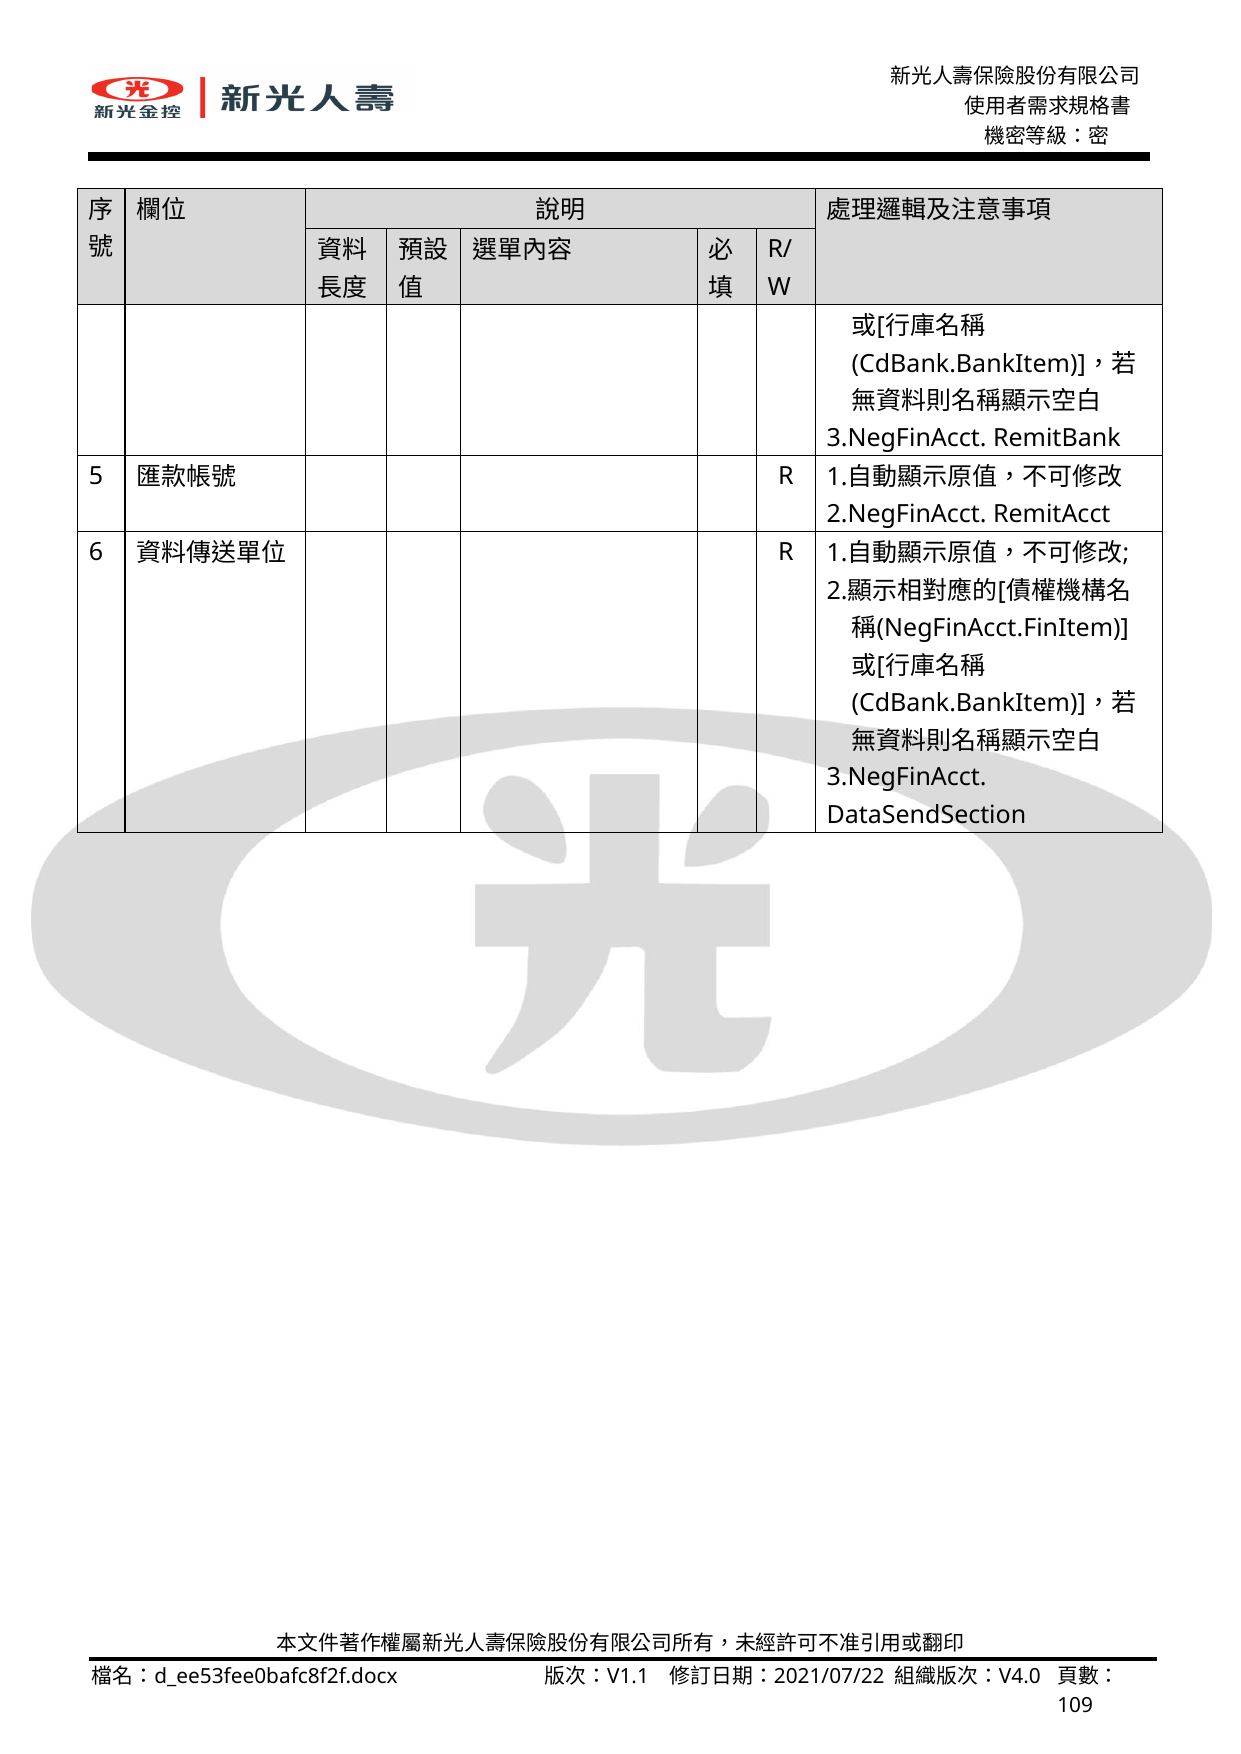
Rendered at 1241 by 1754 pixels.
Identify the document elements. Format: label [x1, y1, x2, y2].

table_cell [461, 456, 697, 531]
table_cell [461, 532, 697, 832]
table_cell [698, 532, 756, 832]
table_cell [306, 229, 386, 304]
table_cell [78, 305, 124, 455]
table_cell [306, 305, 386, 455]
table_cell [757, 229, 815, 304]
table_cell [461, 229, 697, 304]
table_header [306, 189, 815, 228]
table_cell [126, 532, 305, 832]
picture [91, 61, 417, 118]
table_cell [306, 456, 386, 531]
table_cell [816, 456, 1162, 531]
picture [25, 699, 1215, 1152]
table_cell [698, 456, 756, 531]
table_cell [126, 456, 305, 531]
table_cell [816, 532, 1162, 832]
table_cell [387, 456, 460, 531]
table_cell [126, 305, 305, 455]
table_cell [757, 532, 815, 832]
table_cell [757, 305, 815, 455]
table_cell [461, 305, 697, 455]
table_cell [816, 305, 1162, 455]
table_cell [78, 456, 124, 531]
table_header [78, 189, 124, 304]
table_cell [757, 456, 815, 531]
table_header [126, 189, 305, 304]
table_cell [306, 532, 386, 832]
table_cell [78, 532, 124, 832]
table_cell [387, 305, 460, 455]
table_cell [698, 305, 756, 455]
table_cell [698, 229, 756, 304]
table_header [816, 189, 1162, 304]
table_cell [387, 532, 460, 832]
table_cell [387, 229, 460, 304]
